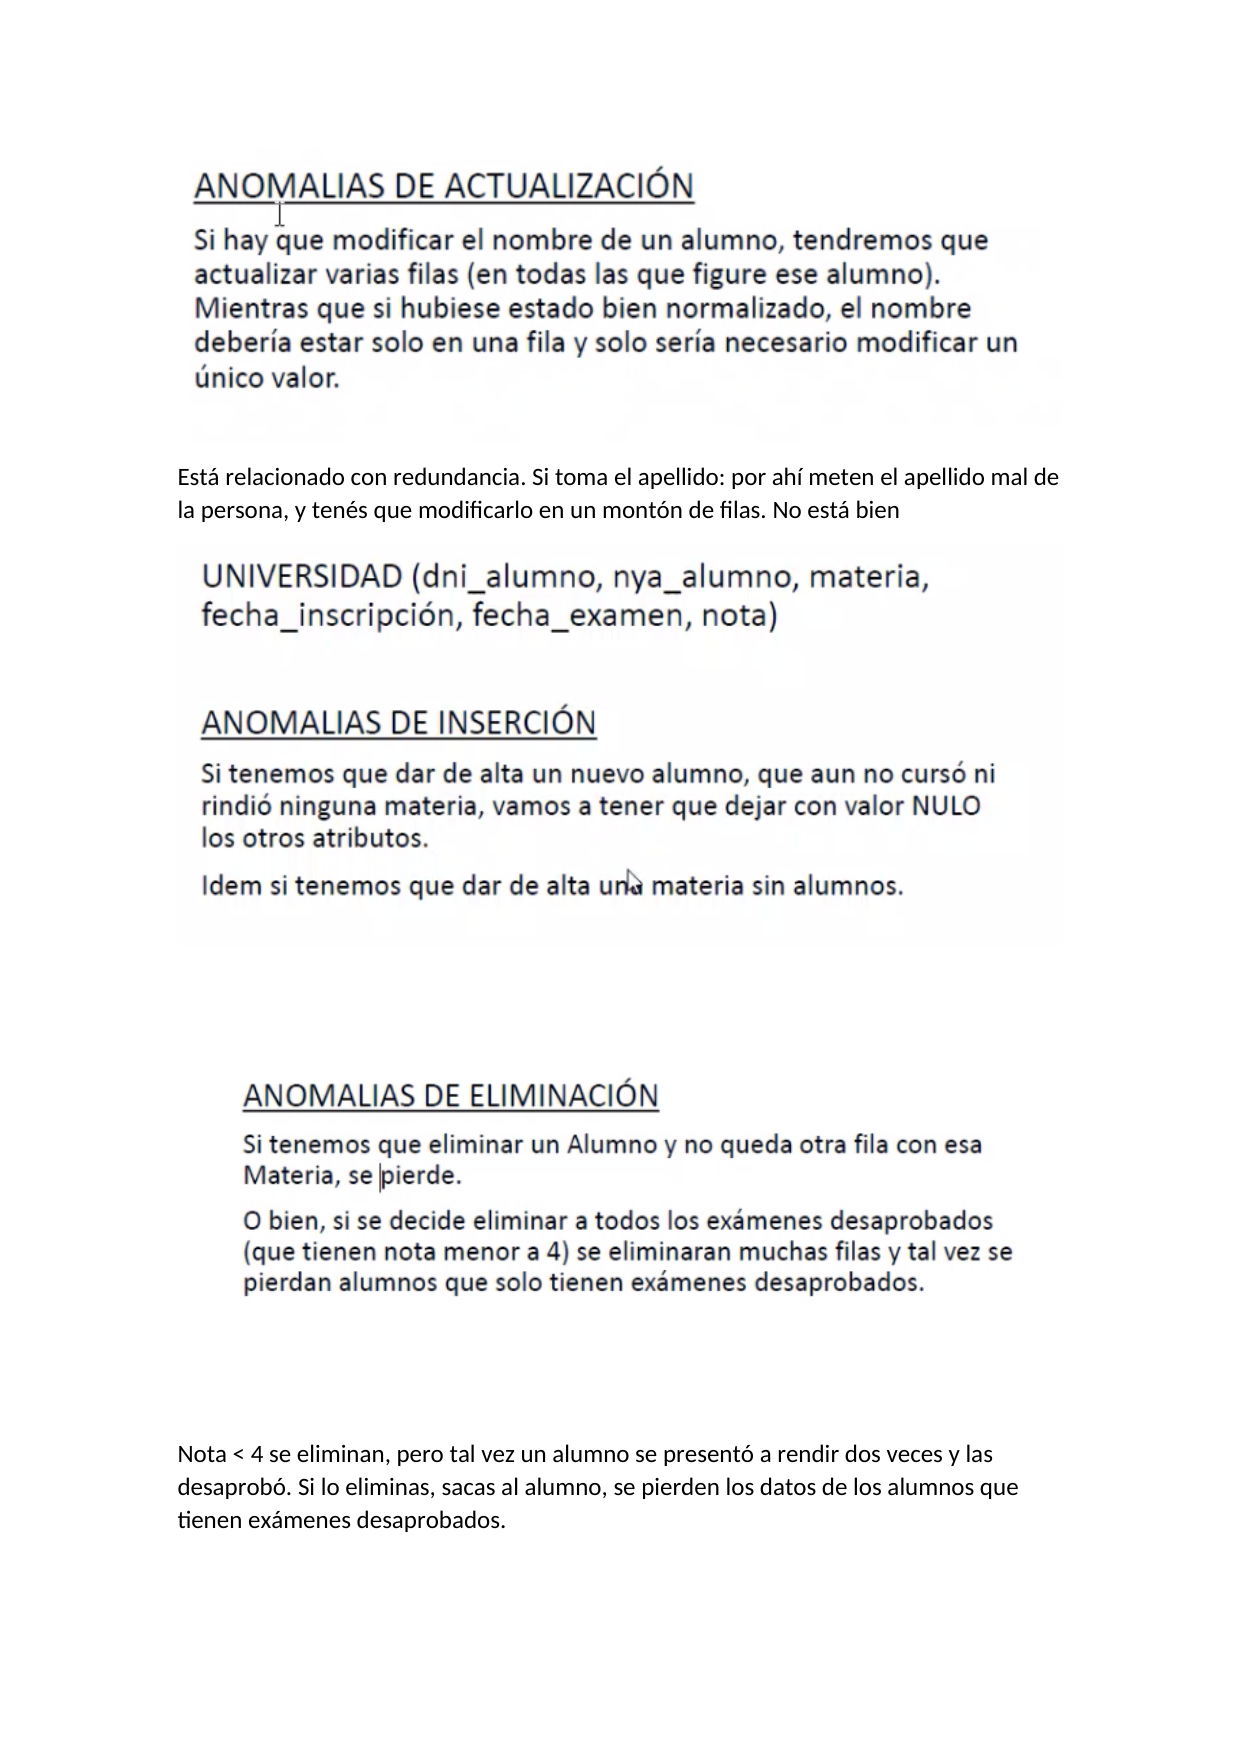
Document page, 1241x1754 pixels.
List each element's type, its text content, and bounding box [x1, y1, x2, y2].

picture [177, 147, 1063, 443]
text Nota < 4 se eliminan, pero tal vez un alumno se presentó a rendir dos veces y las desaprobó. Si lo eliminas, sacas al alumno, se pierden los datos de los alumnos que tienen exámenes desaprobados. [177, 1438, 1063, 1534]
picture [177, 543, 1063, 946]
text Está relacionado con redundancia. Si toma el apellido: por ahí meten el apellido mal de la persona, y tenés que modificarlo en un montón de filas. No está bien [177, 461, 1063, 525]
picture [177, 1063, 1064, 1321]
